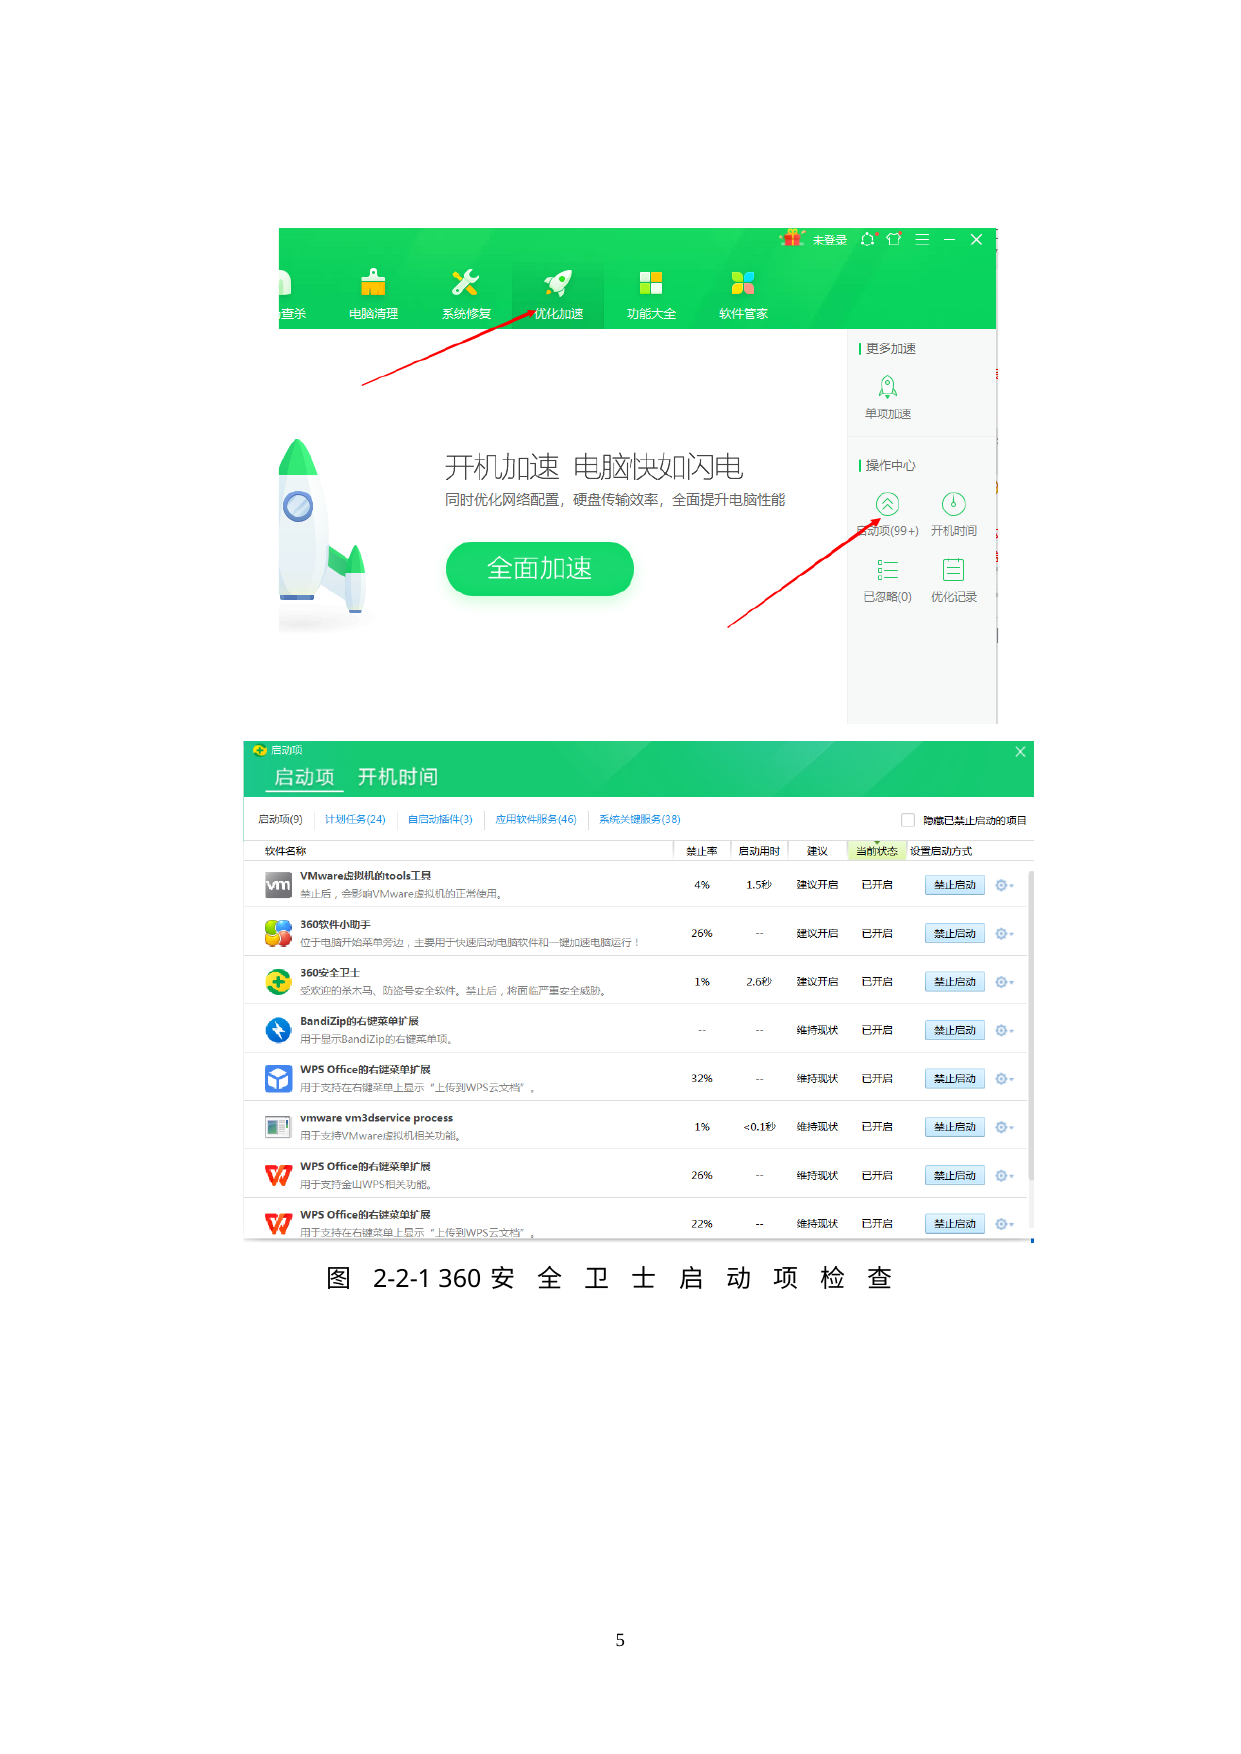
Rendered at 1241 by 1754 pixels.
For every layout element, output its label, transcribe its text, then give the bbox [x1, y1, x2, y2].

text 图2-2-1 360安全卫士启动项检查 [149, 1256, 1091, 1298]
picture [243, 741, 1034, 1243]
picture [278, 228, 999, 724]
